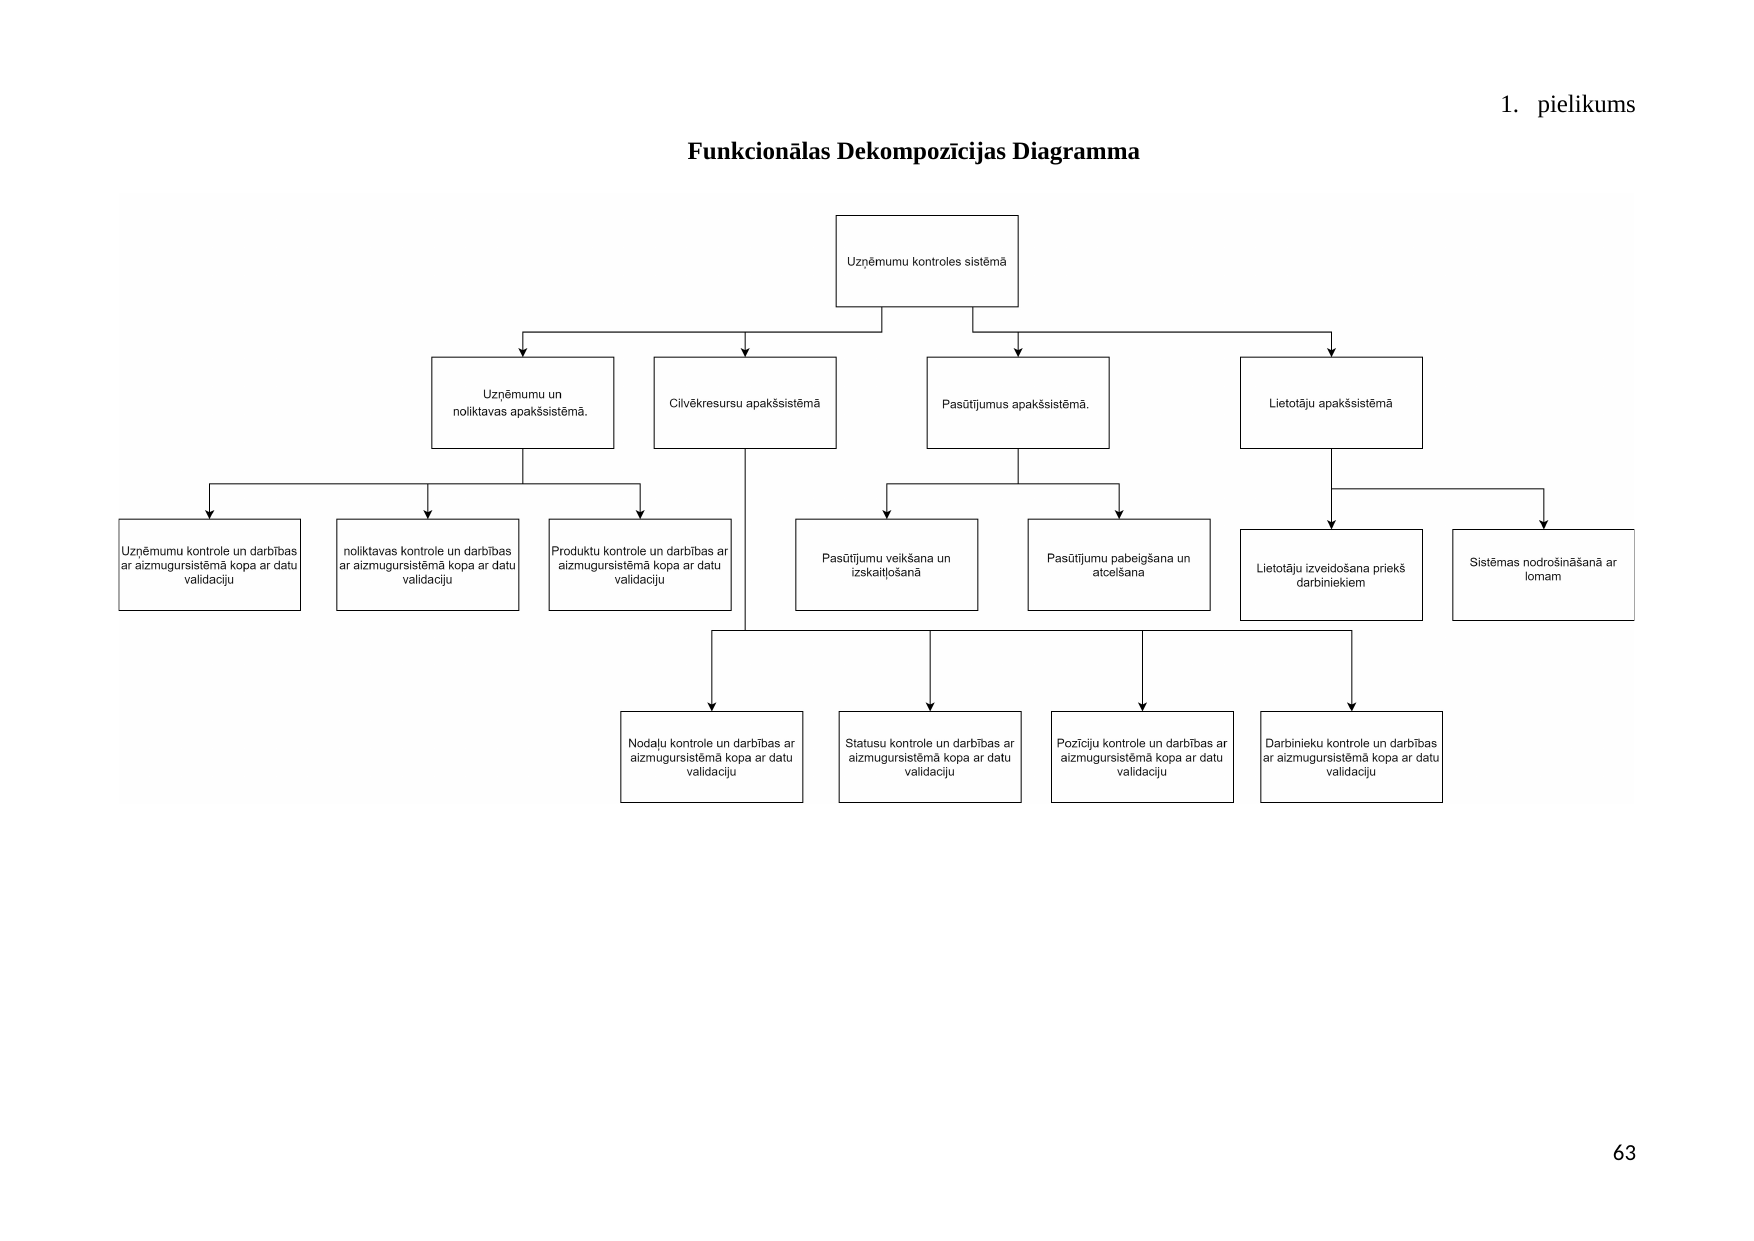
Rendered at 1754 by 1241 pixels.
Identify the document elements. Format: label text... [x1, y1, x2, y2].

text Funkcionālas Dekompozīcijas Diagramma [118, 136, 1636, 165]
picture [118, 193, 1635, 804]
list pielikums [192, 89, 1636, 117]
